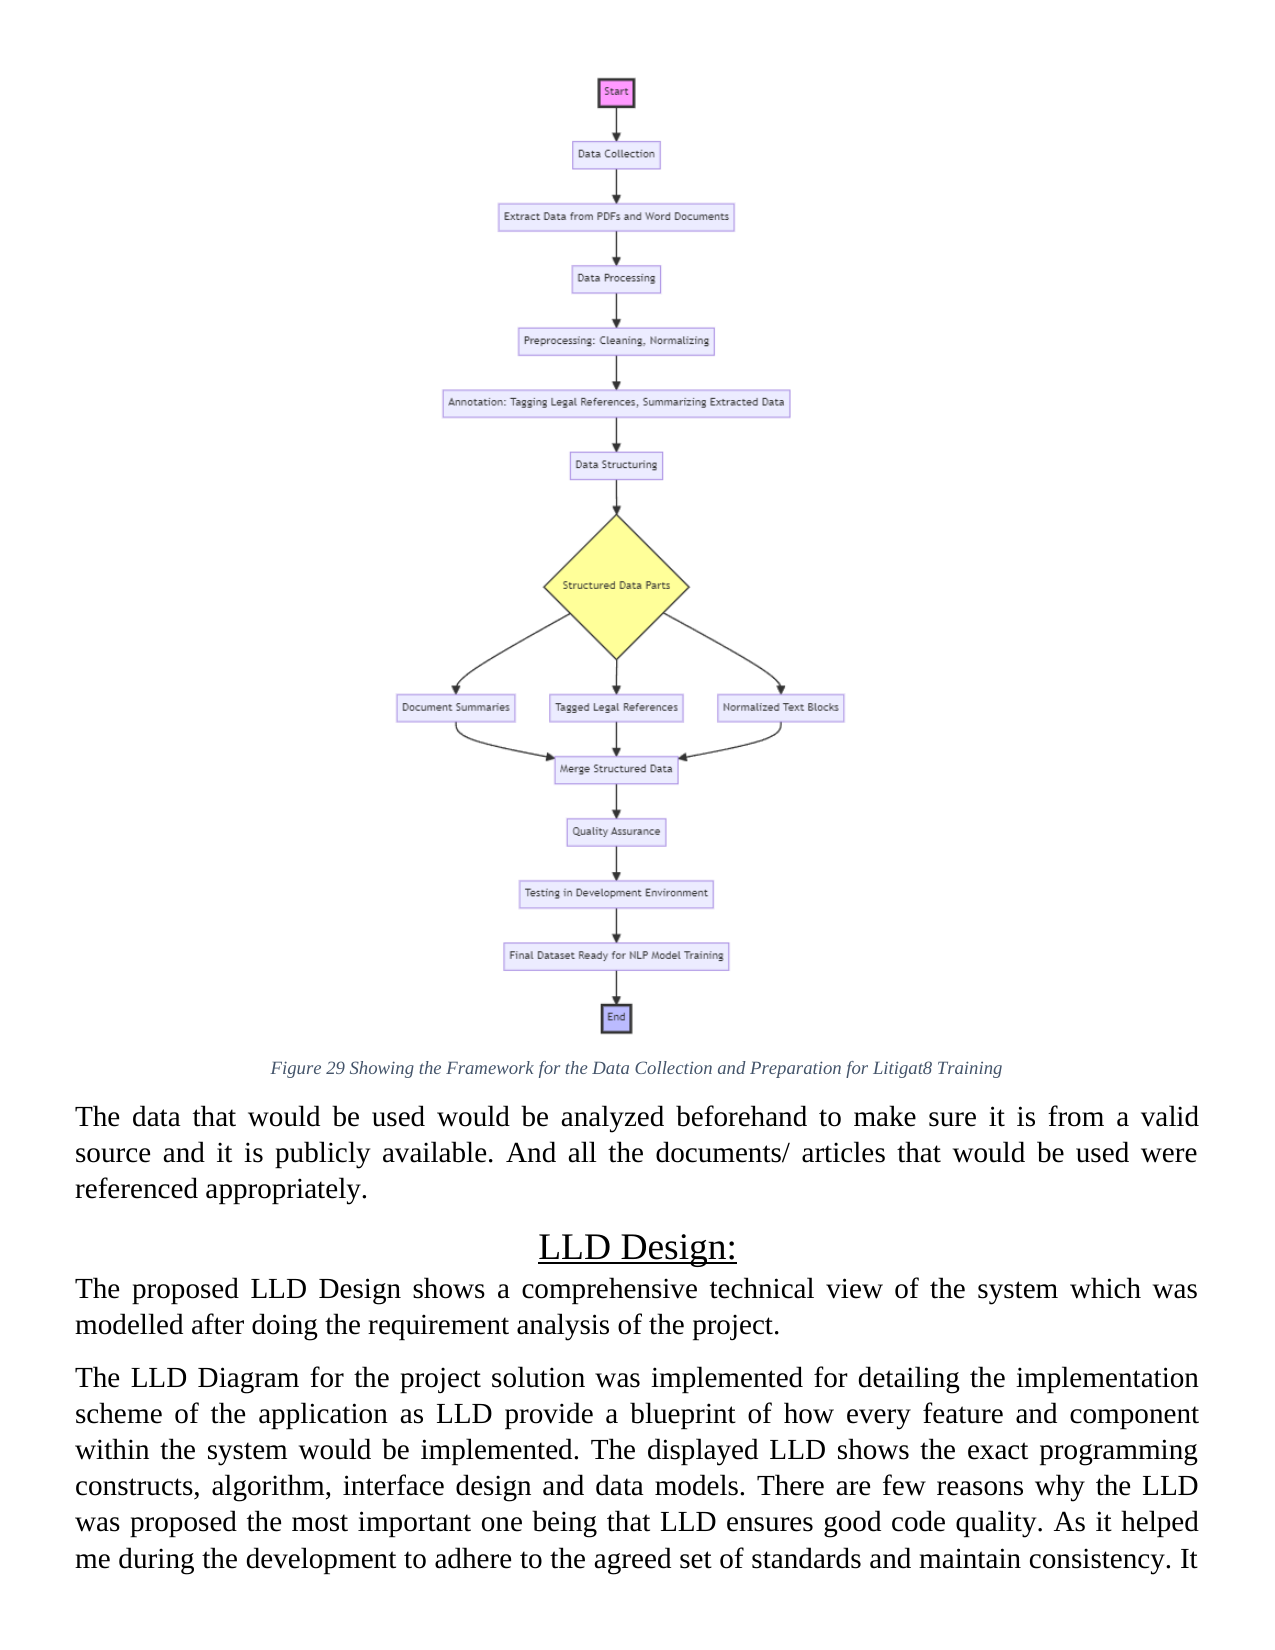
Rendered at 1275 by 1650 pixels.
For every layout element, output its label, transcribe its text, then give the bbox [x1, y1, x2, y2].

subtitle LLD Design: [75, 1224, 1200, 1268]
text The data that would be used would be analyzed beforehand to make sure it is from a valid source and it is publicly available. And all the documents/ articles that would be used were referenced appropriately. [75, 1099, 1200, 1205]
text Figure 29 Showing the Framework for the Data Collection and Preparation for Litigat8 Training [75, 1057, 1200, 1078]
picture [366, 75, 909, 1038]
text The proposed LLD Design shows a comprehensive technical view of the system which was modelled after doing the requirement analysis of the project. [75, 1271, 1200, 1341]
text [75, 1360, 1200, 1574]
